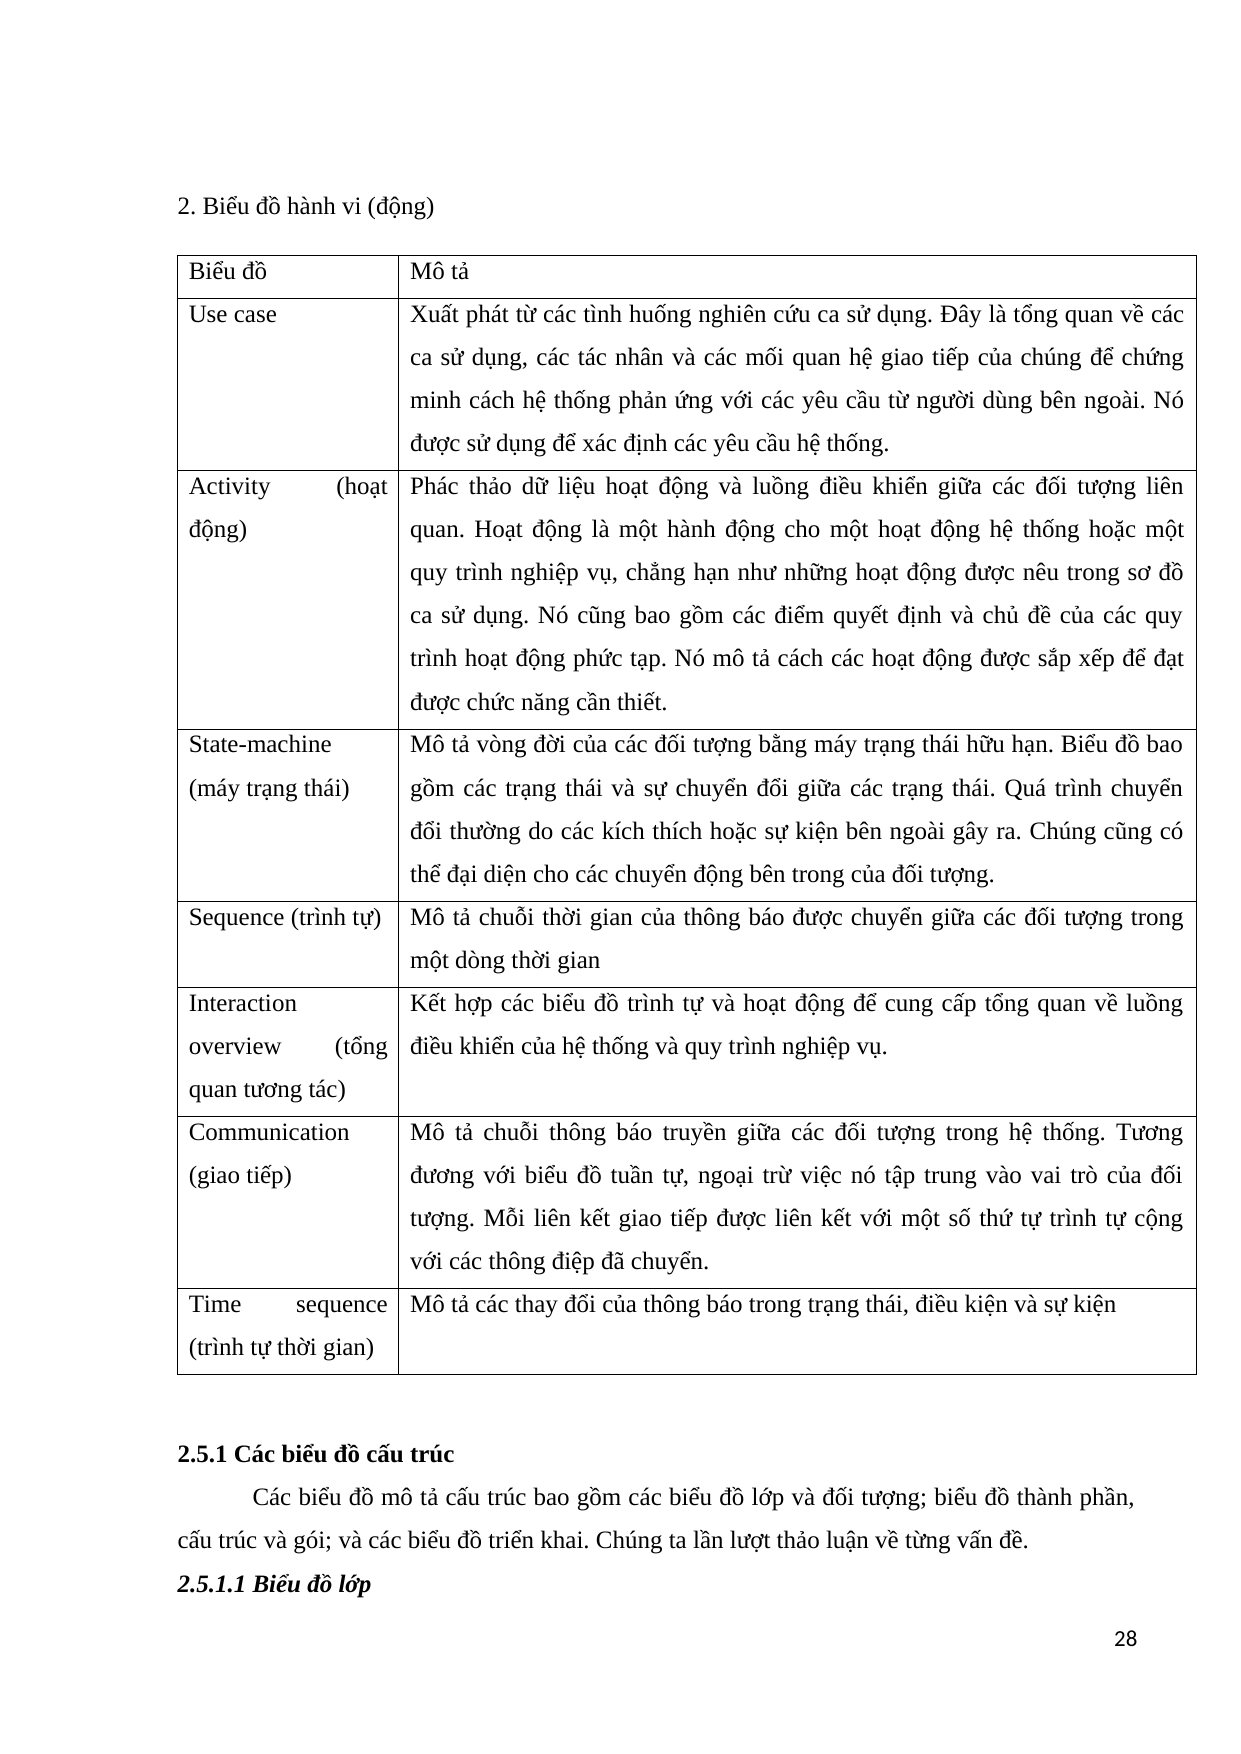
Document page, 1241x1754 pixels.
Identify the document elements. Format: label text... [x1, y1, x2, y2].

table_cell Mô tả chuỗi thời gian của thông báo được chuyển giữa các đối tượng trong một dòng thời gian [399, 902, 1196, 987]
table_cell Use case [178, 299, 398, 470]
table_cell State-machine (máy trạng thái) [178, 730, 398, 901]
text 2.5.1.1 Biểu đồ lớp [177, 1569, 1137, 1597]
text Các biểu đồ mô tả cấu trúc bao gồm các biểu đồ lớp và đối tượng; biểu đồ thành phần, cấu trúc và gói; và các biểu đồ triển khai. Chúng ta lần lượt thảo luận về từng vấn đề. [177, 1482, 1137, 1554]
subtitle 2.5.1 Các biểu đồ cấu trúc [177, 1439, 1137, 1468]
table_cell Mô tả vòng đời của các đối tượng bằng máy trạng thái hữu hạn. Biểu đồ bao gồm các trạng thái và sự chuyển đổi giữa các trạng thái. Quá trình chuyển đổi thường do các kích thích hoặc sự kiện bên ngoài gây ra. Chúng cũng có thể đại diện cho các chuyển động bên trong của đối tượng. [399, 730, 1196, 901]
table_cell Kết hợp các biểu đồ trình tự và hoạt động để cung cấp tổng quan về luồng điều khiển của hệ thống và quy trình nghiệp vụ. [399, 988, 1196, 1116]
table_cell Activity (hoạt động) [178, 471, 398, 728]
table_cell Time sequence (trình tự thời gian) [178, 1289, 398, 1374]
table_cell Phác thảo dữ liệu hoạt động và luồng điều khiển giữa các đối tượng liên quan. Hoạt động là một hành động cho một hoạt động hệ thống hoặc một quy trình nghiệp vụ, chẳng hạn như những hoạt động được nêu trong sơ đồ ca sử dụng. Nó cũng bao gồm các điểm quyết định và chủ đề của các quy trình hoạt động phức tạp. Nó mô tả cách các hoạt động được sắp xếp để đạt được chức năng cần thiết. [399, 471, 1196, 728]
text 2. Biểu đồ hành vi (động) [177, 191, 1137, 219]
table_cell Communication (giao tiếp) [178, 1117, 398, 1288]
table_cell Interaction overview (tổng quan tương tác) [178, 988, 398, 1116]
table_header Biểu đồ [178, 256, 398, 298]
table_cell Sequence (trình tự) [178, 902, 398, 987]
table_header Mô tả [399, 256, 1196, 298]
table_cell Mô tả các thay đổi của thông báo trong trạng thái, điều kiện và sự kiện [399, 1289, 1196, 1374]
table_cell Xuất phát từ các tình huống nghiên cứu ca sử dụng. Đây là tổng quan về các ca sử dụng, các tác nhân và các mối quan hệ giao tiếp của chúng để chứng minh cách hệ thống phản ứng với các yêu cầu từ người dùng bên ngoài. Nó được sử dụng để xác định các yêu cầu hệ thống. [399, 299, 1196, 470]
table_cell Mô tả chuỗi thông báo truyền giữa các đối tượng trong hệ thống. Tương đương với biểu đồ tuần tự, ngoại trừ việc nó tập trung vào vai trò của đối tượng. Mỗi liên kết giao tiếp được liên kết với một số thứ tự trình tự cộng với các thông điệp đã chuyển. [399, 1117, 1196, 1288]
